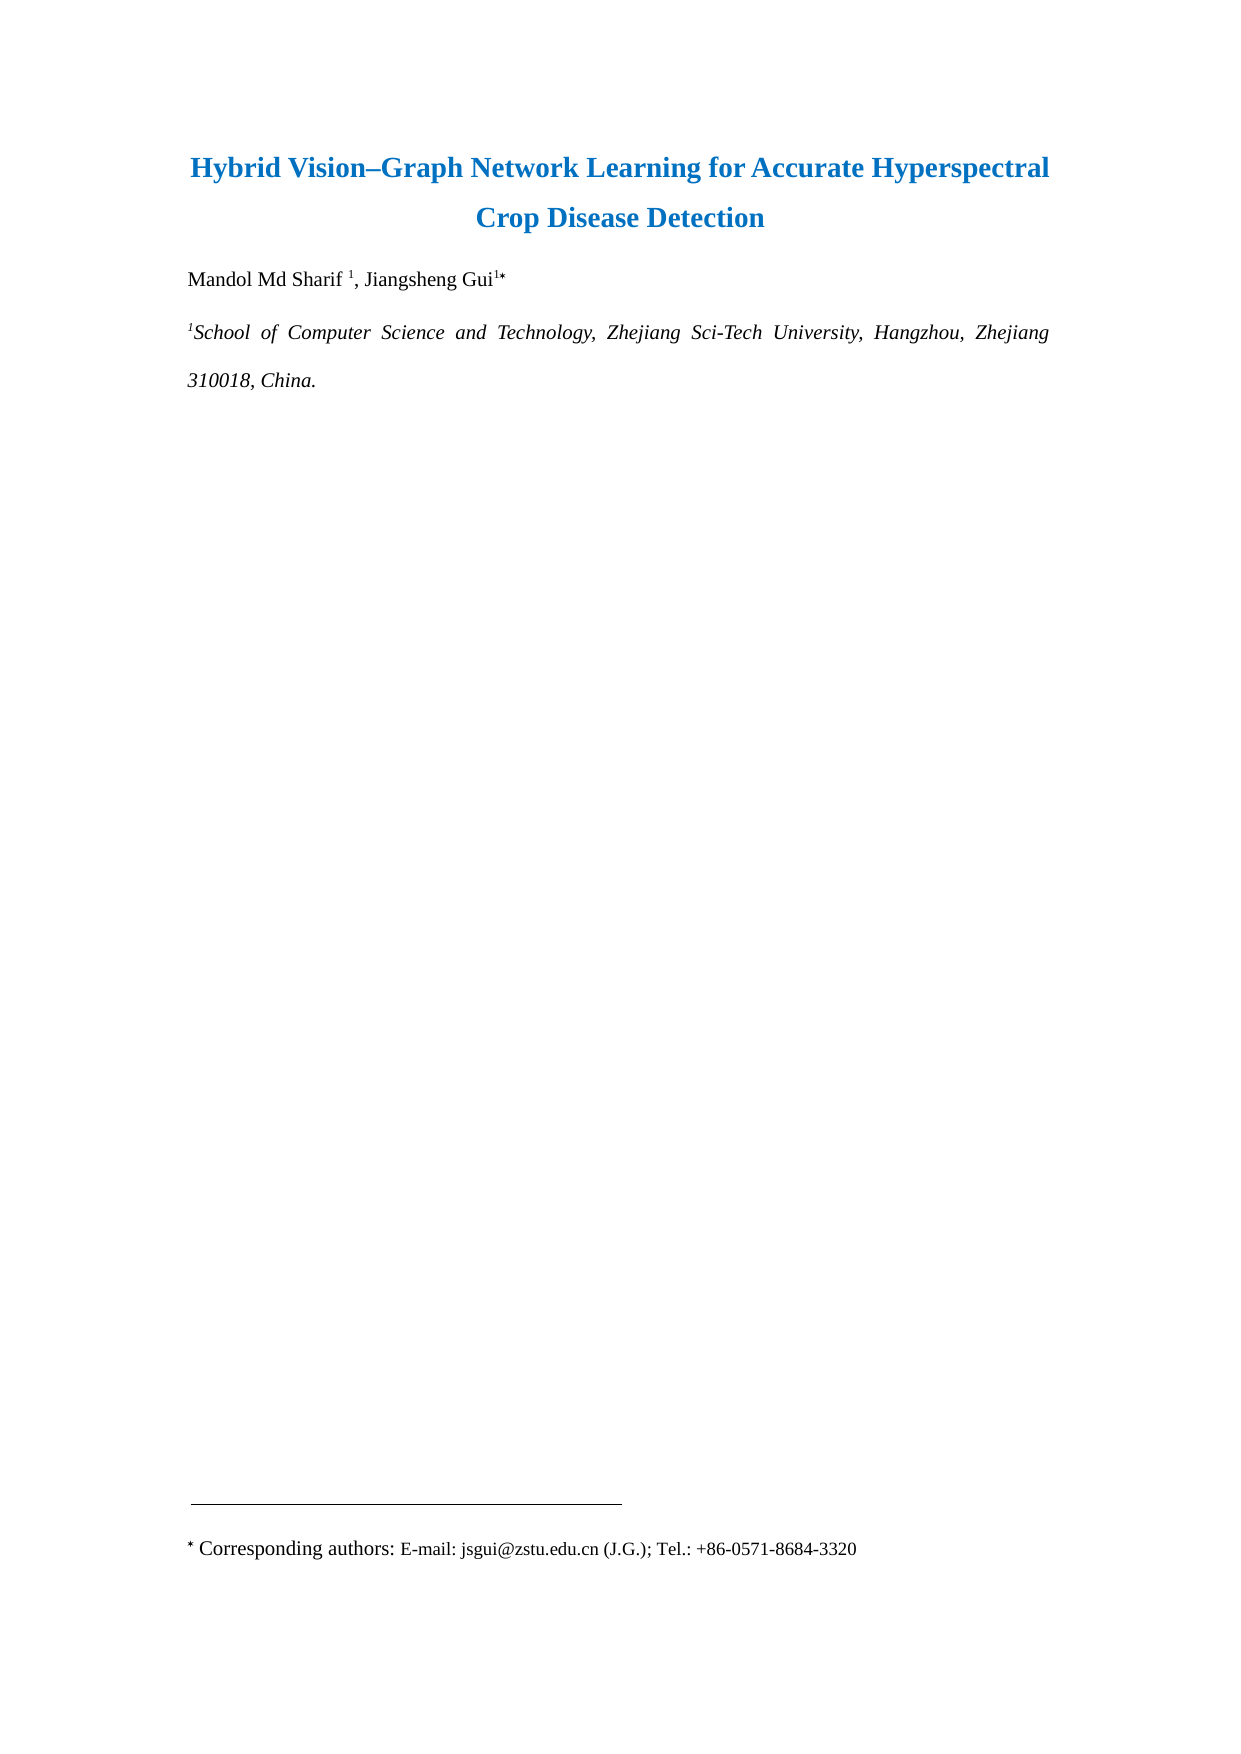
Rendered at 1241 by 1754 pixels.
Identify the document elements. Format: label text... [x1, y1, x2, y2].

text Mandol Md Sharif 1, Jiangsheng Gui1 [187, 267, 1053, 291]
text Corresponding authors: E-mail: jsgui@zstu.edu.cn (J.G.); Tel.: +86-0571-8684-3320 [187, 1536, 1053, 1560]
text 1School of Computer Science and Technology, Zhejiang Sci-Tech University, Hangzhou, Zhejiang 310018, China. [187, 320, 1053, 392]
text Hybrid Vision–Graph Network Learning for Accurate Hyperspectral Crop Disease Detection [187, 150, 1053, 234]
